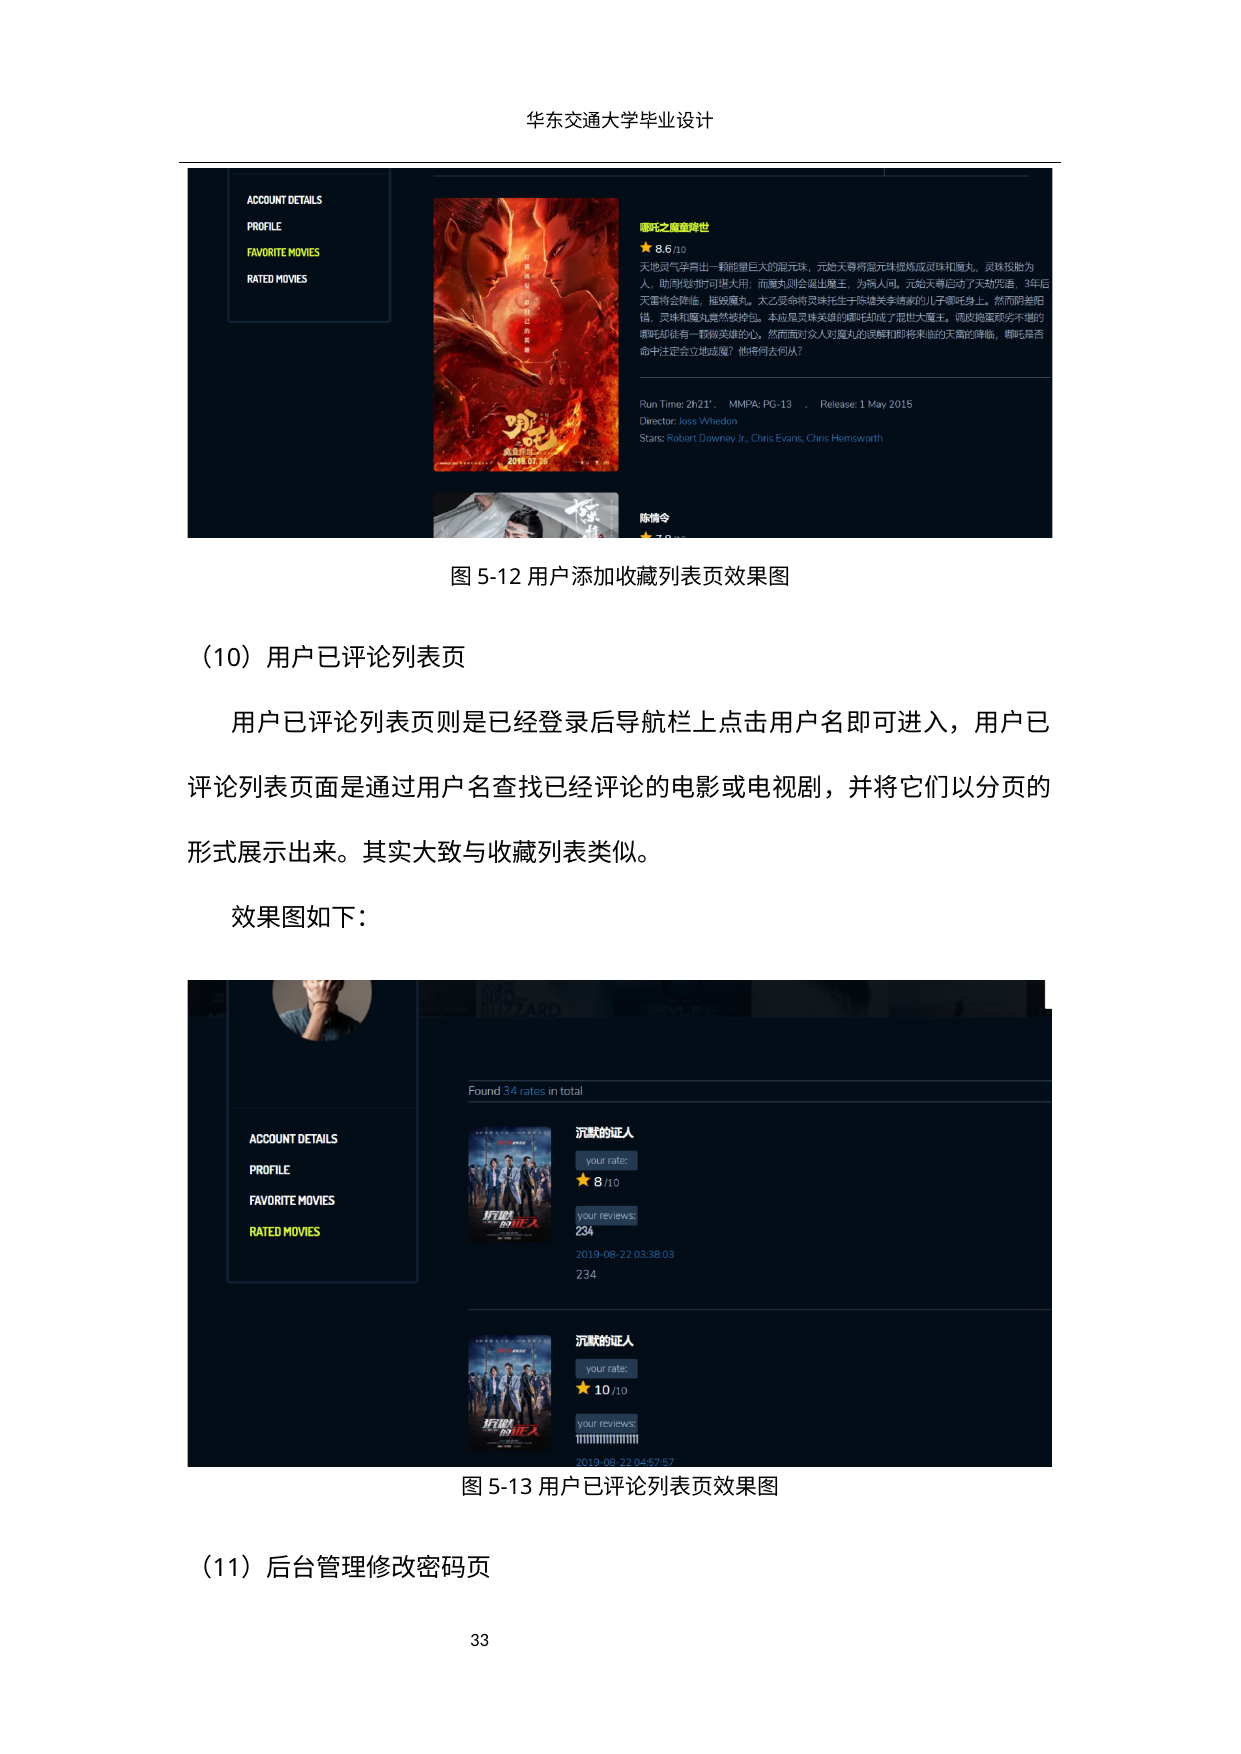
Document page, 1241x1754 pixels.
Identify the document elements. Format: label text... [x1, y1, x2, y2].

picture [187, 980, 1052, 1467]
list （10）用户已评论列表页 [187, 623, 1053, 688]
list 用户已评论列表页则是已经登录后导航栏上点击用户名即可进入，用户已评论列表页面是通过用户名查找已经评论的电影或电视剧，并将它们以分页的形式展示出来。其实大致与收藏列表类似。 [187, 688, 1053, 883]
list （11）后台管理修改密码页 [187, 1533, 1053, 1598]
text 图5-12 用户添加收藏列表页效果图 [187, 558, 1053, 591]
list 效果图如下： [187, 883, 1053, 948]
text 图5-13 用户已评论列表页效果图 [187, 1468, 1053, 1501]
picture [187, 168, 1053, 538]
